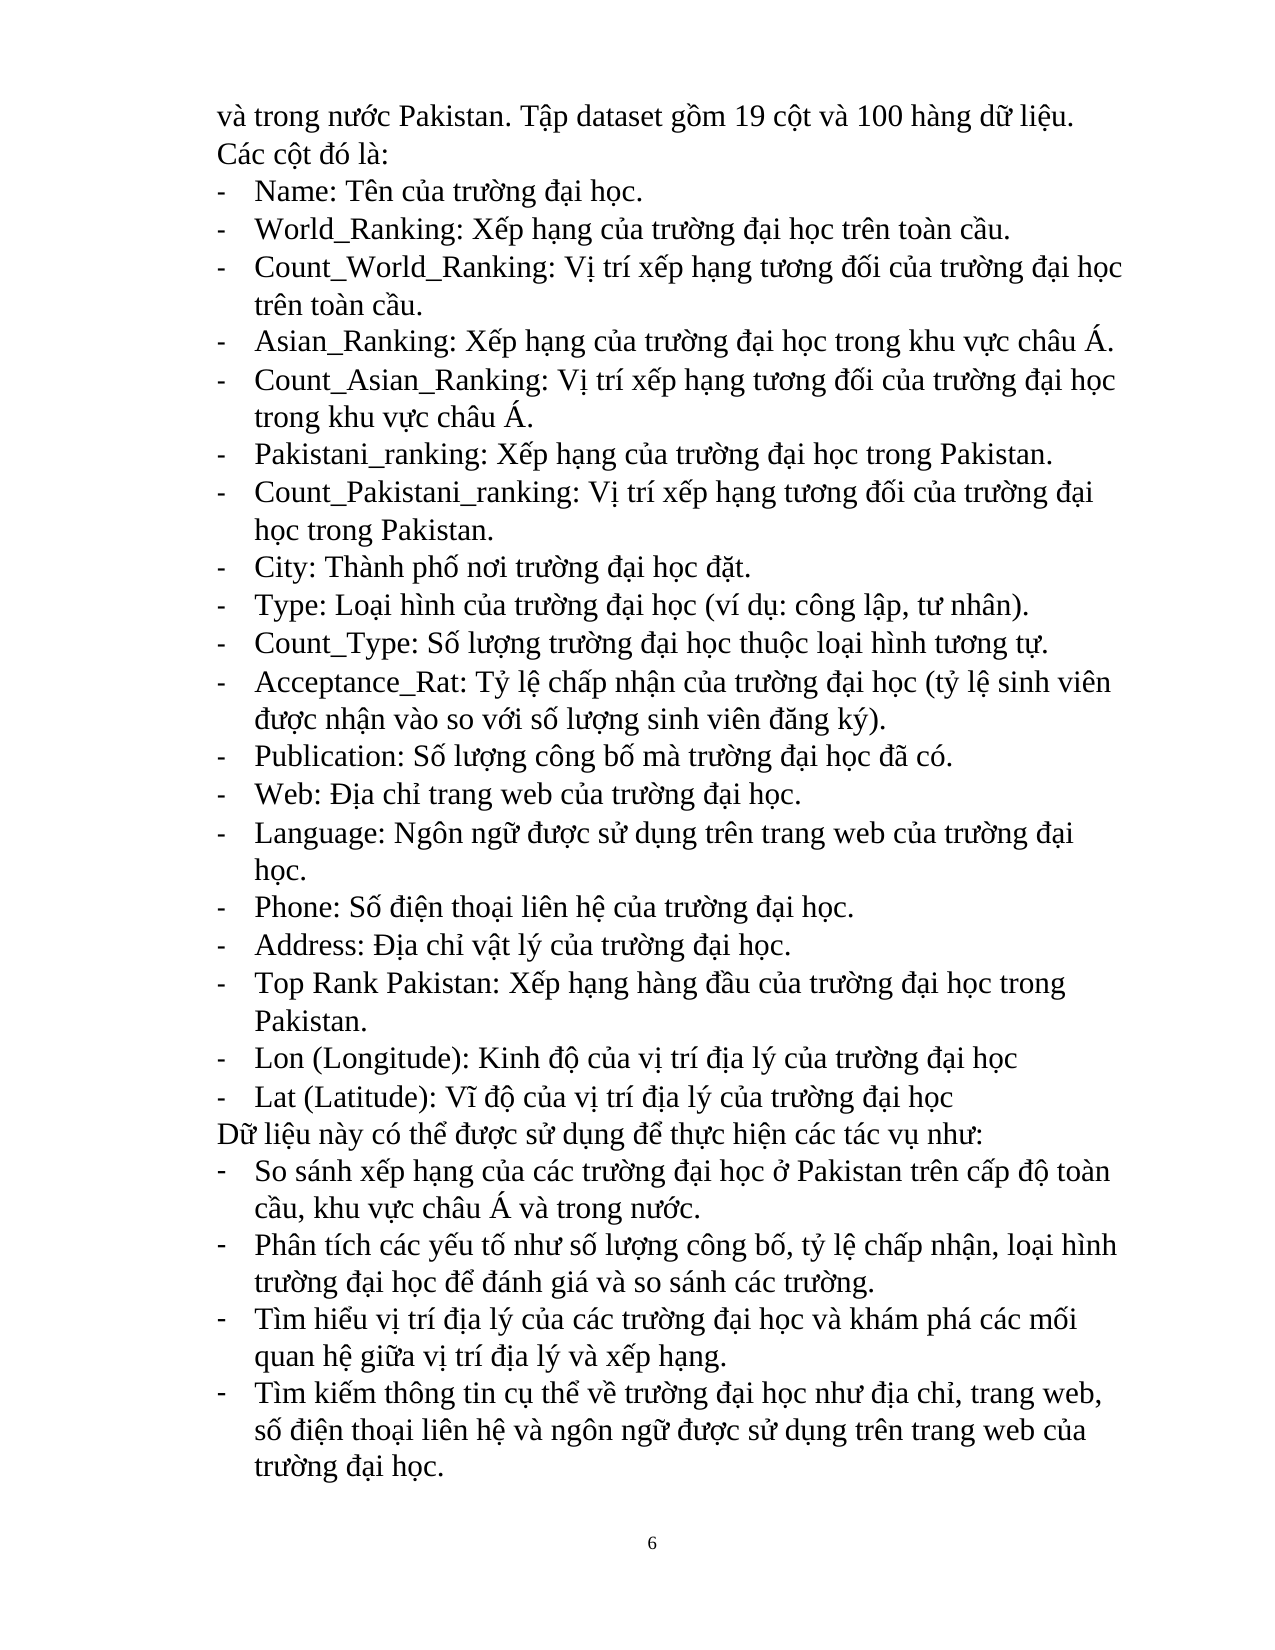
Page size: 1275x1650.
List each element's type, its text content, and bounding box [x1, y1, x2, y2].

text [217, 97, 1125, 171]
list Top Rank Pakistan: Xếp hạng hàng đầu của trường đại học trong Pakistan. [217, 964, 1125, 1038]
list Phone: Số điện thoại liên hệ của trường đại học. [217, 887, 1125, 926]
list Lat (Latitude): Vĩ độ của vị trí địa lý của trường đại học [217, 1077, 1125, 1115]
list Count_Pakistani_ranking: Vị trí xếp hạng tương đối của trường đại học trong Pakistan. [217, 473, 1125, 547]
list World_Ranking: Xếp hạng của trường đại học trên toàn cầu. [217, 209, 1125, 247]
list Type: Loại hình của trường đại học (ví dụ: công lập, tư nhân). [217, 585, 1125, 624]
list Publication: Số lượng công bố mà trường đại học đã có. [217, 736, 1125, 774]
list Asian_Ranking: Xếp hạng của trường đại học trong khu vực châu Á. [217, 322, 1125, 360]
text Dữ liệu này có thể được sử dụng để thực hiện các tác vụ như: [179, 1115, 1125, 1151]
list Pakistani_ranking: Xếp hạng của trường đại học trong Pakistan. [217, 434, 1125, 473]
list Acceptance_Rat: Tỷ lệ chấp nhận của trường đại học (tỷ lệ sinh viên được nhận vào so với số lượng sinh viên đăng ký). [217, 662, 1125, 736]
list Tìm kiếm thông tin cụ thể về trường đại học như địa chỉ, trang web, số điện thoại liên hệ và ngôn ngữ được sử dụng trên trang web của trường đại học. [217, 1373, 1125, 1483]
list Language: Ngôn ngữ được sử dụng trên trang web của trường đại học. [217, 813, 1125, 887]
list Phân tích các yếu tố như số lượng công bố, tỷ lệ chấp nhận, loại hình trường đại học để đánh giá và so sánh các trường. [217, 1225, 1125, 1299]
list Tìm hiểu vị trí địa lý của các trường đại học và khám phá các mối quan hệ giữa vị trí địa lý và xếp hạng. [217, 1299, 1125, 1373]
list City: Thành phố nơi trường đại học đặt. [217, 547, 1125, 585]
list Name: Tên của trường đại học. [217, 171, 1125, 209]
list Count_Asian_Ranking: Vị trí xếp hạng tương đối của trường đại học trong khu vực châu Á. [217, 360, 1125, 434]
list Count_World_Ranking: Vị trí xếp hạng tương đối của trường đại học trên toàn cầu. [217, 247, 1125, 322]
list Count_Type: Số lượng trường đại học thuộc loại hình tương tự. [217, 624, 1125, 662]
list So sánh xếp hạng của các trường đại học ở Pakistan trên cấp độ toàn cầu, khu vực châu Á và trong nước. [217, 1151, 1125, 1225]
list Web: Địa chỉ trang web của trường đại học. [217, 774, 1125, 813]
list Address: Địa chỉ vật lý của trường đại học. [217, 926, 1125, 964]
list Lon (Longitude): Kinh độ của vị trí địa lý của trường đại học [217, 1038, 1125, 1076]
